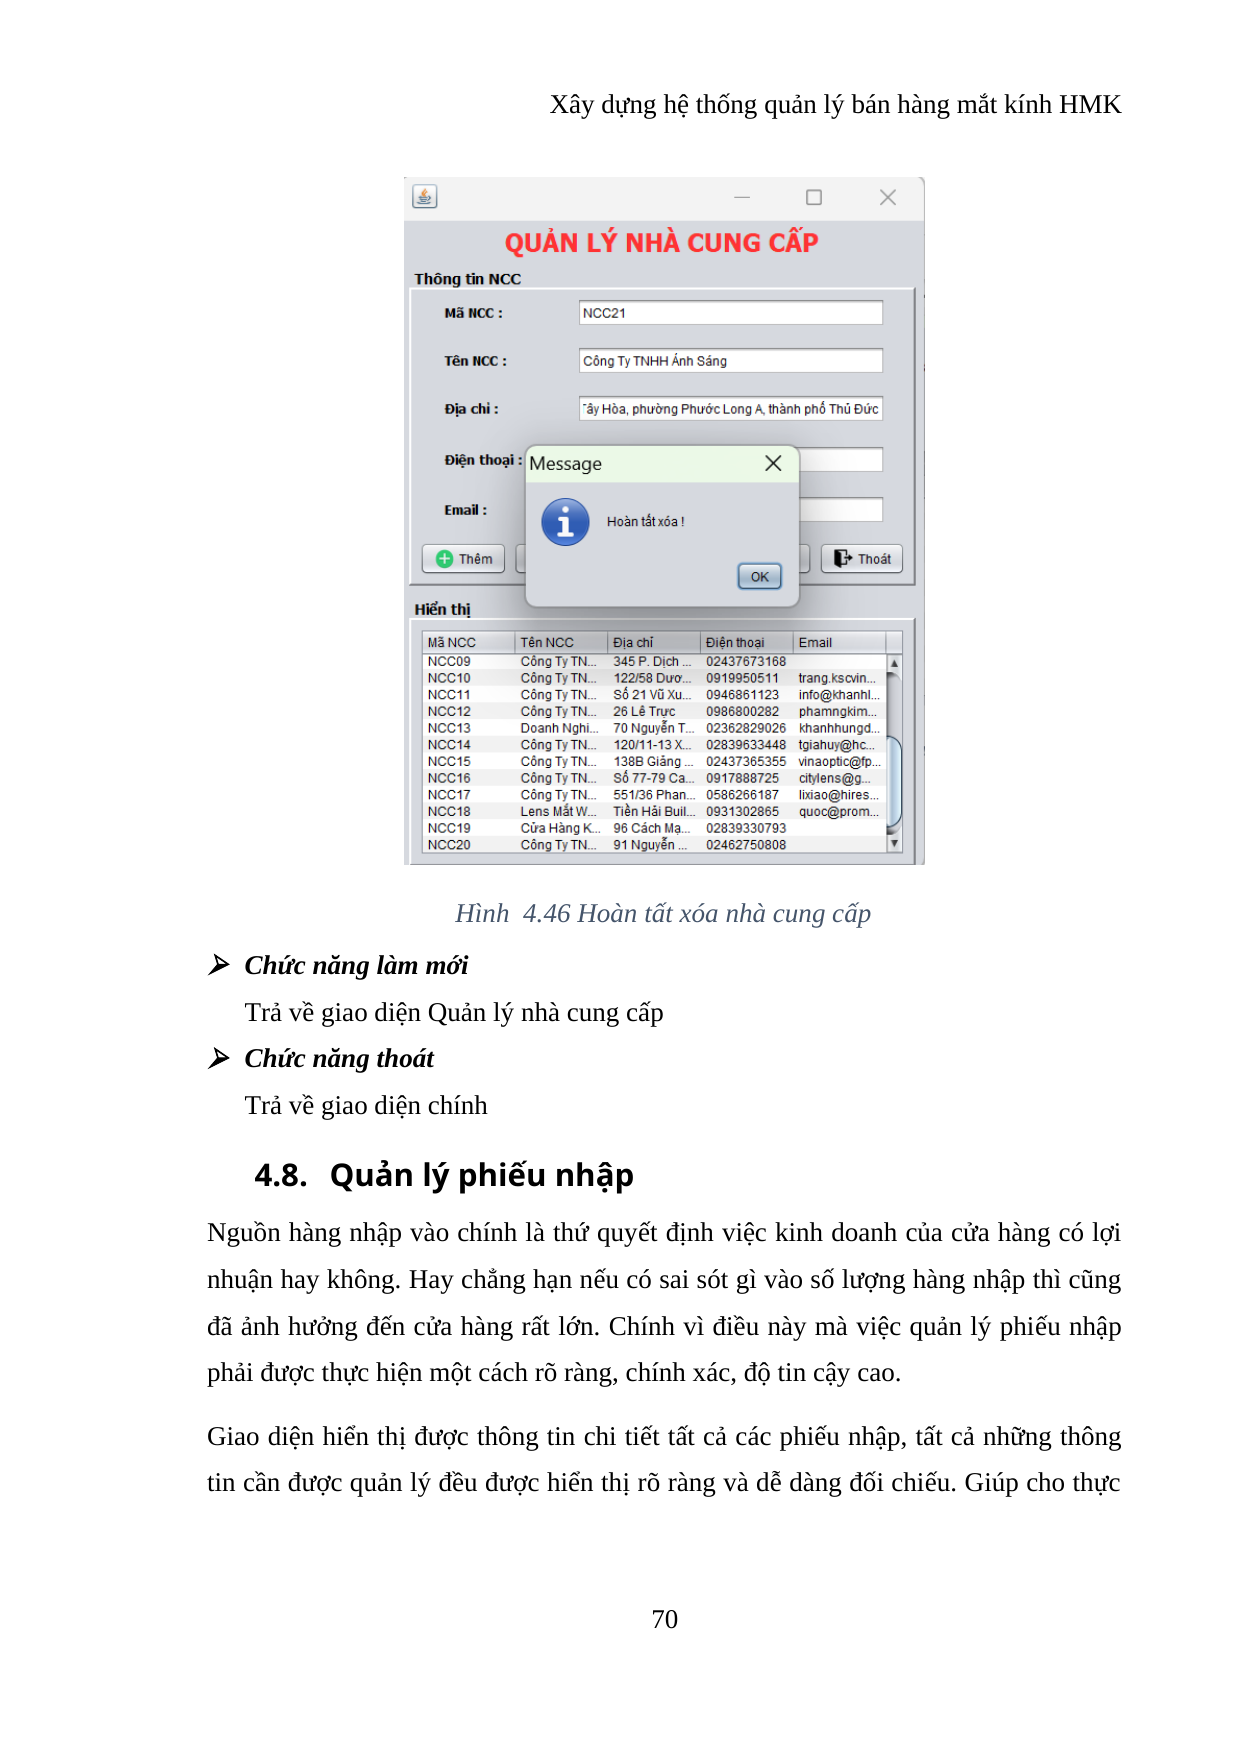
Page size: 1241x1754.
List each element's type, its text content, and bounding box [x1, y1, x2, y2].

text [207, 1420, 1122, 1498]
subtitle Quản lý phiếu nhập [254, 1153, 1122, 1195]
text Nguồn hàng nhập vào chính là thứ quyết định việc kinh doanh của cửa hàng có lợi nhuận hay không. Hay chẳng hạn nếu có sai sót gì vào số lượng hàng nhập thì cũng đã ảnh hưởng đến cửa hàng rất lớn. Chính vì điều này mà việc quản lý phiếu nhập phải được thực hiện một cách rõ ràng, chính xác, độ tin cậy cao. [207, 1216, 1122, 1388]
picture [404, 177, 925, 865]
list Chức năng thoát [207, 1042, 1122, 1074]
list Trả về giao diện Quản lý nhà cung cấp [244, 996, 1122, 1027]
list Trả về giao diện chính [244, 1089, 1122, 1120]
list Chức năng làm mới [207, 949, 1122, 980]
